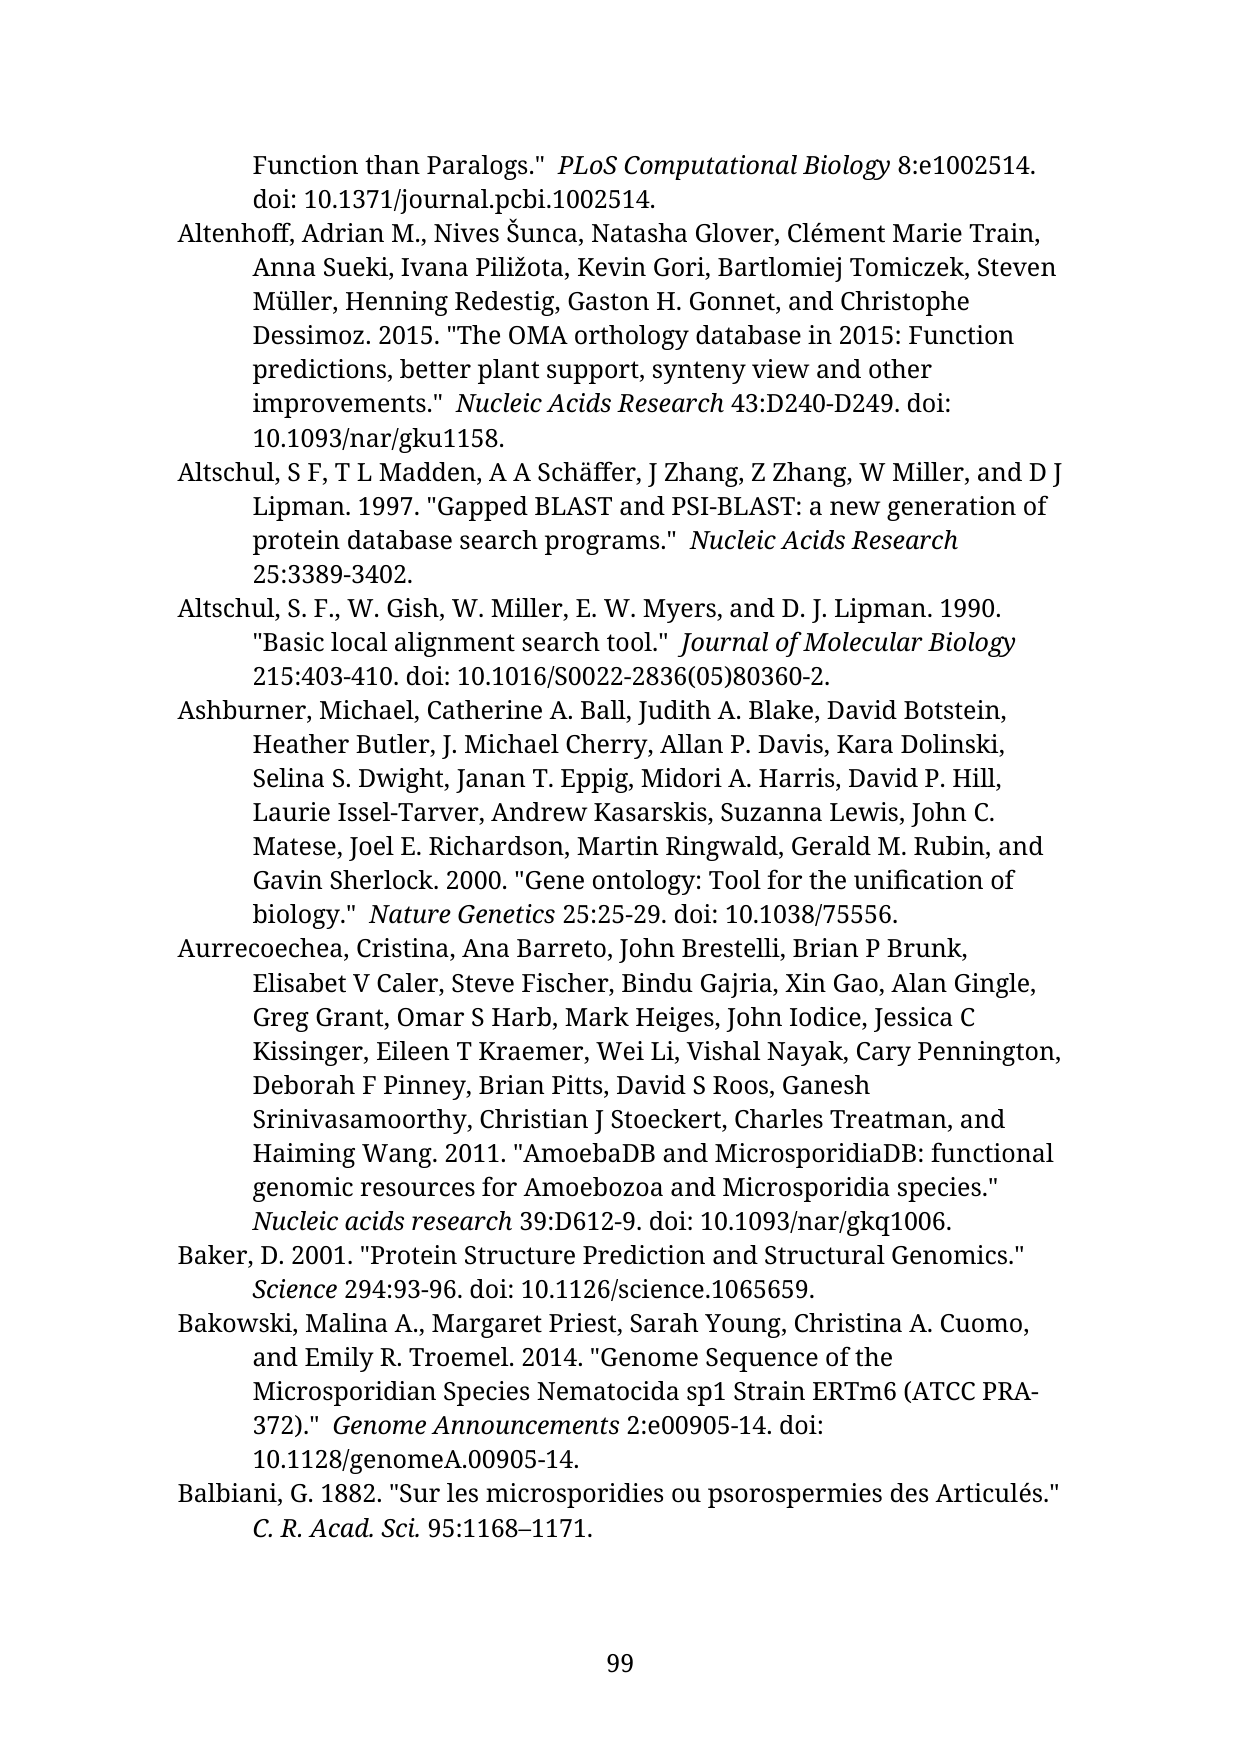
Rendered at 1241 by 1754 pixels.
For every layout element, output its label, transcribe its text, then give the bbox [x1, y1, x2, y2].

text Balbiani, G. 1882. "Sur les microsporidies ou psorospermies des Articulés." C. R. Acad. Sci. 95:1168–1171. [177, 1476, 1063, 1544]
text Baker, D. 2001. "Protein Structure Prediction and Structural Genomics." Science 294:93-96. doi: 10.1126/science.1065659. [177, 1238, 1063, 1306]
text Aurrecoechea, Cristina, Ana Barreto, John Brestelli, Brian P Brunk, Elisabet V Caler, Steve Fischer, Bindu Gajria, Xin Gao, Alan Gingle, Greg Grant, Omar S Harb, Mark Heiges, John Iodice, Jessica C Kissinger, Eileen T Kraemer, Wei Li, Vishal Nayak, Cary Pennington, Deborah F Pinney, Brian Pitts, David S Roos, Ganesh Srinivasamoorthy, Christian J Stoeckert, Charles Treatman, and Haiming Wang. 2011. "AmoebaDB and MicrosporidiaDB: functional genomic resources for Amoebozoa and Microsporidia species." Nucleic acids research 39:D612-9. doi: 10.1093/nar/gkq1006. [177, 931, 1063, 1238]
text Altenhoff, Adrian M., Nives Šunca, Natasha Glover, Clément Marie Train, Anna Sueki, Ivana Piližota, Kevin Gori, Bartlomiej Tomiczek, Steven Müller, Henning Redestig, Gaston H. Gonnet, and Christophe Dessimoz. 2015. "The OMA orthology database in 2015: Function predictions, better plant support, synteny view and other improvements." Nucleic Acids Research 43:D240-D249. doi: 10.1093/nar/gku1158. [177, 216, 1063, 454]
text Altschul, S. F., W. Gish, W. Miller, E. W. Myers, and D. J. Lipman. 1990. "Basic local alignment search tool." Journal of Molecular Biology 215:403-410. doi: 10.1016/S0022-2836(05)80360-2. [177, 591, 1063, 693]
text Ashburner, Michael, Catherine A. Ball, Judith A. Blake, David Botstein, Heather Butler, J. Michael Cherry, Allan P. Davis, Kara Dolinski, Selina S. Dwight, Janan T. Eppig, Midori A. Harris, David P. Hill, Laurie Issel-Tarver, Andrew Kasarskis, Suzanna Lewis, John C. Matese, Joel E. Richardson, Martin Ringwald, Gerald M. Rubin, and Gavin Sherlock. 2000. "Gene ontology: Tool for the unification of biology." Nature Genetics 25:25-29. doi: 10.1038/75556. [177, 693, 1063, 931]
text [177, 148, 1063, 216]
text Bakowski, Malina A., Margaret Priest, Sarah Young, Christina A. Cuomo, and Emily R. Troemel. 2014. "Genome Sequence of the Microsporidian Species Nematocida sp1 Strain ERTm6 (ATCC PRA-372)." Genome Announcements 2:e00905-14. doi: 10.1128/genomeA.00905-14. [177, 1306, 1063, 1476]
text Altschul, S F, T L Madden, A A Schäffer, J Zhang, Z Zhang, W Miller, and D J Lipman. 1997. "Gapped BLAST and PSI-BLAST: a new generation of protein database search programs." Nucleic Acids Research 25:3389-3402. [177, 454, 1063, 591]
